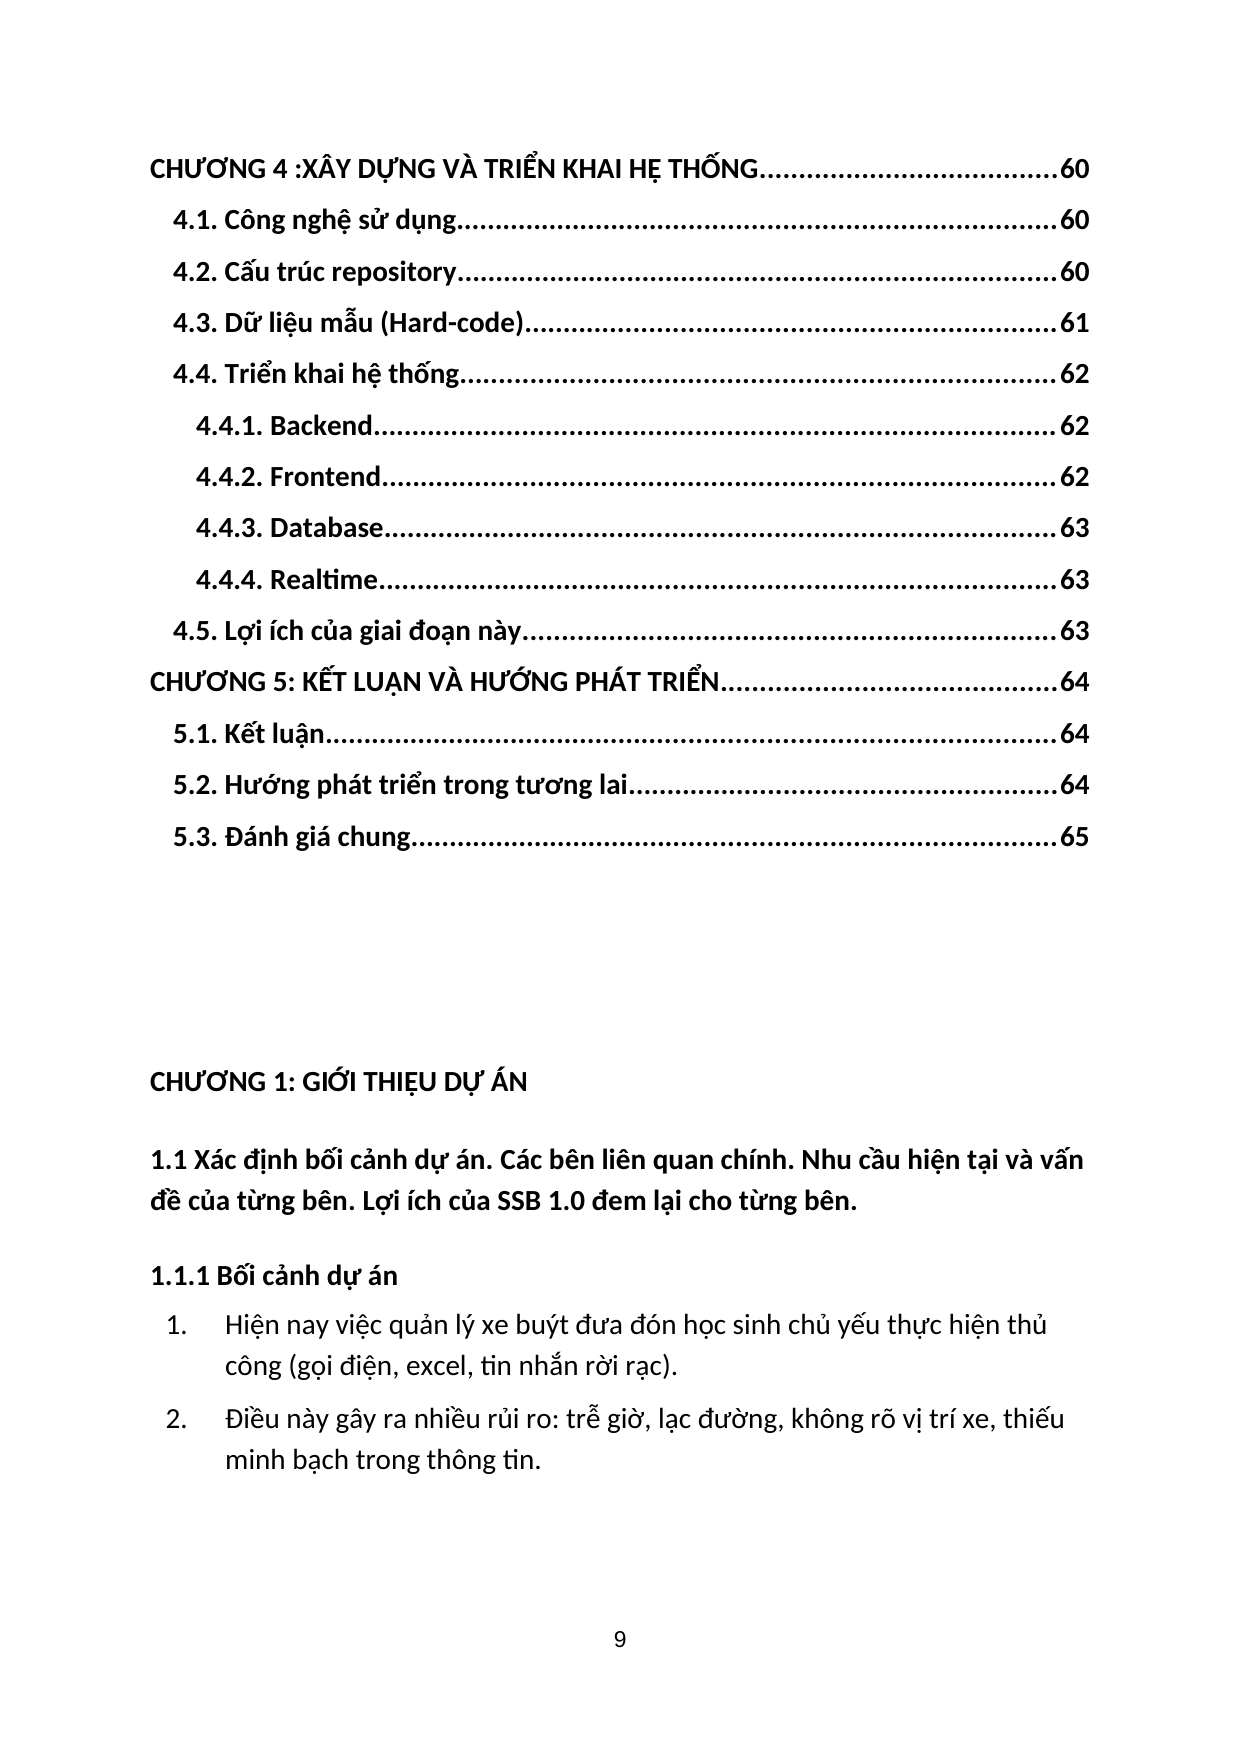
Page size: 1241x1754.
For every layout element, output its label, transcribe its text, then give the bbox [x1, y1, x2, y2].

text 4.4.4. Realtime 63 [196, 561, 1090, 596]
text 4.1. Công nghệ sử dụng 60 [173, 201, 1090, 237]
subtitle CHƯƠNG 1: GIỚI THIỆU DỰ ÁN [150, 1063, 1090, 1099]
list Hiện nay việc quản lý xe buýt đưa đón học sinh chủ yếu thực hiện thủ công (gọi điện, excel, tin nhắn rời rạc). [187, 1306, 1090, 1382]
list Điều này gây ra nhiều rủi ro: trễ giờ, lạc đường, không rõ vị trí xe, thiếu minh bạch trong thông tin. [187, 1400, 1090, 1477]
text 4.4. Triển khai hệ thống 62 [173, 355, 1090, 391]
text 4.3. Dữ liệu mẫu (Hard-code) 61 [173, 304, 1090, 340]
text 4.4.1. Backend 62 [196, 407, 1090, 442]
text 4.2. Cấu trúc repository 60 [173, 253, 1090, 288]
text 4.4.3. Database 63 [196, 509, 1090, 545]
text 4.5. Lợi ích của giai đoạn này 63 [173, 612, 1090, 648]
text 4.4.2. Frontend 62 [196, 458, 1090, 494]
subtitle 1.1 Xác định bối cảnh dự án. Các bên liên quan chính. Nhu cầu hiện tại và vấn đề của từng bên. Lợi ích của SSB 1.0 đem lại cho từng bên. [150, 1141, 1090, 1218]
text 5.3. Đánh giá chung 65 [173, 818, 1090, 853]
text 5.1. Kết luận 64 [173, 715, 1090, 751]
text CHƯƠNG 5: KẾT LUẬN VÀ HƯỚNG PHÁT TRIỂN 64 [150, 663, 1090, 699]
text CHƯƠNG 4 :XÂY DỰNG VÀ TRIỂN KHAI HỆ THỐNG 60 [150, 150, 1090, 186]
text 5.2. Hướng phát triển trong tương lai 64 [173, 766, 1090, 802]
subtitle 1.1.1 Bối cảnh dự án [150, 1257, 1090, 1292]
